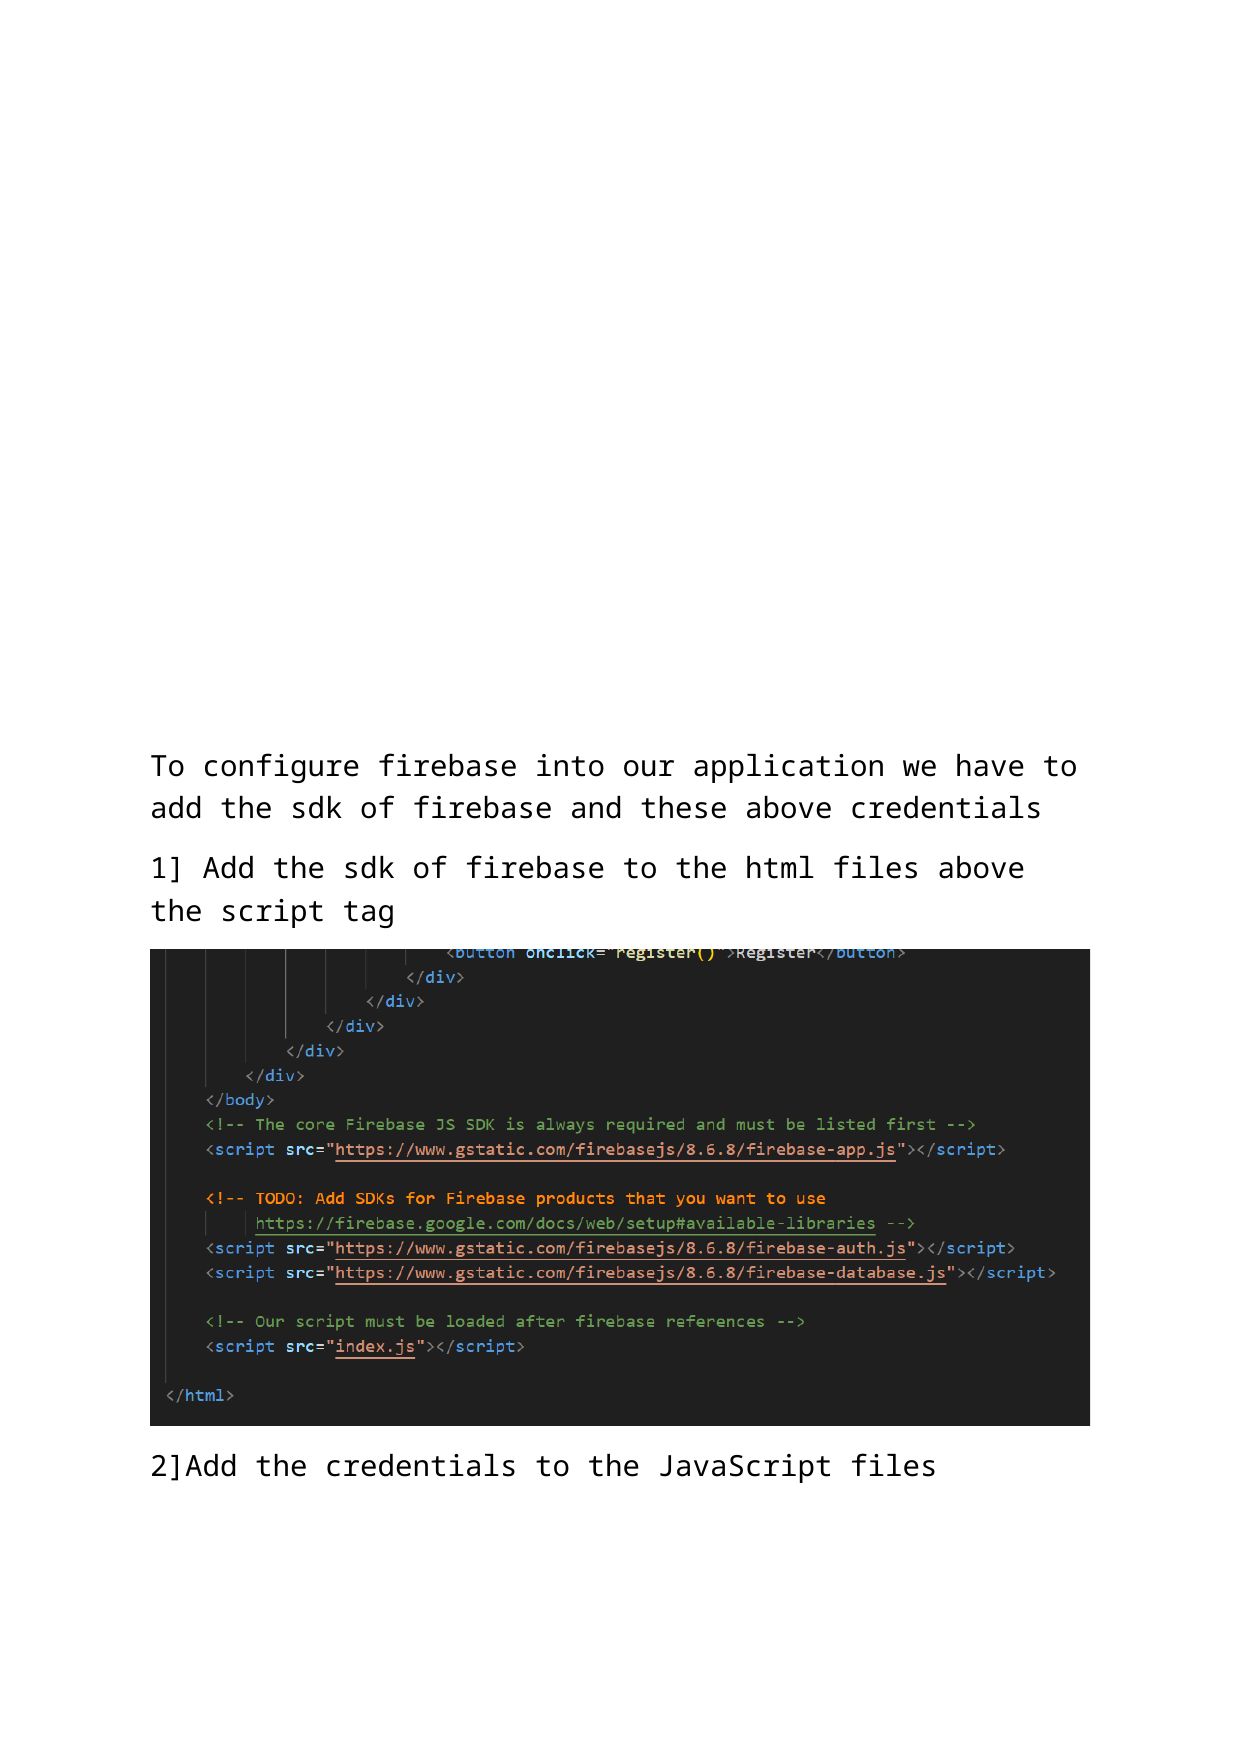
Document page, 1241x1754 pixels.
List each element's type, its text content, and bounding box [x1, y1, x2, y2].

picture [150, 949, 1091, 1426]
text 2]Add the credentials to the JavaScript files [150, 1445, 1090, 1484]
text 1] Add the sdk of firebase to the html files above the script tag [150, 847, 1090, 929]
text To configure firebase into our application we have to add the sdk of firebase and these above credentials [150, 745, 1090, 827]
